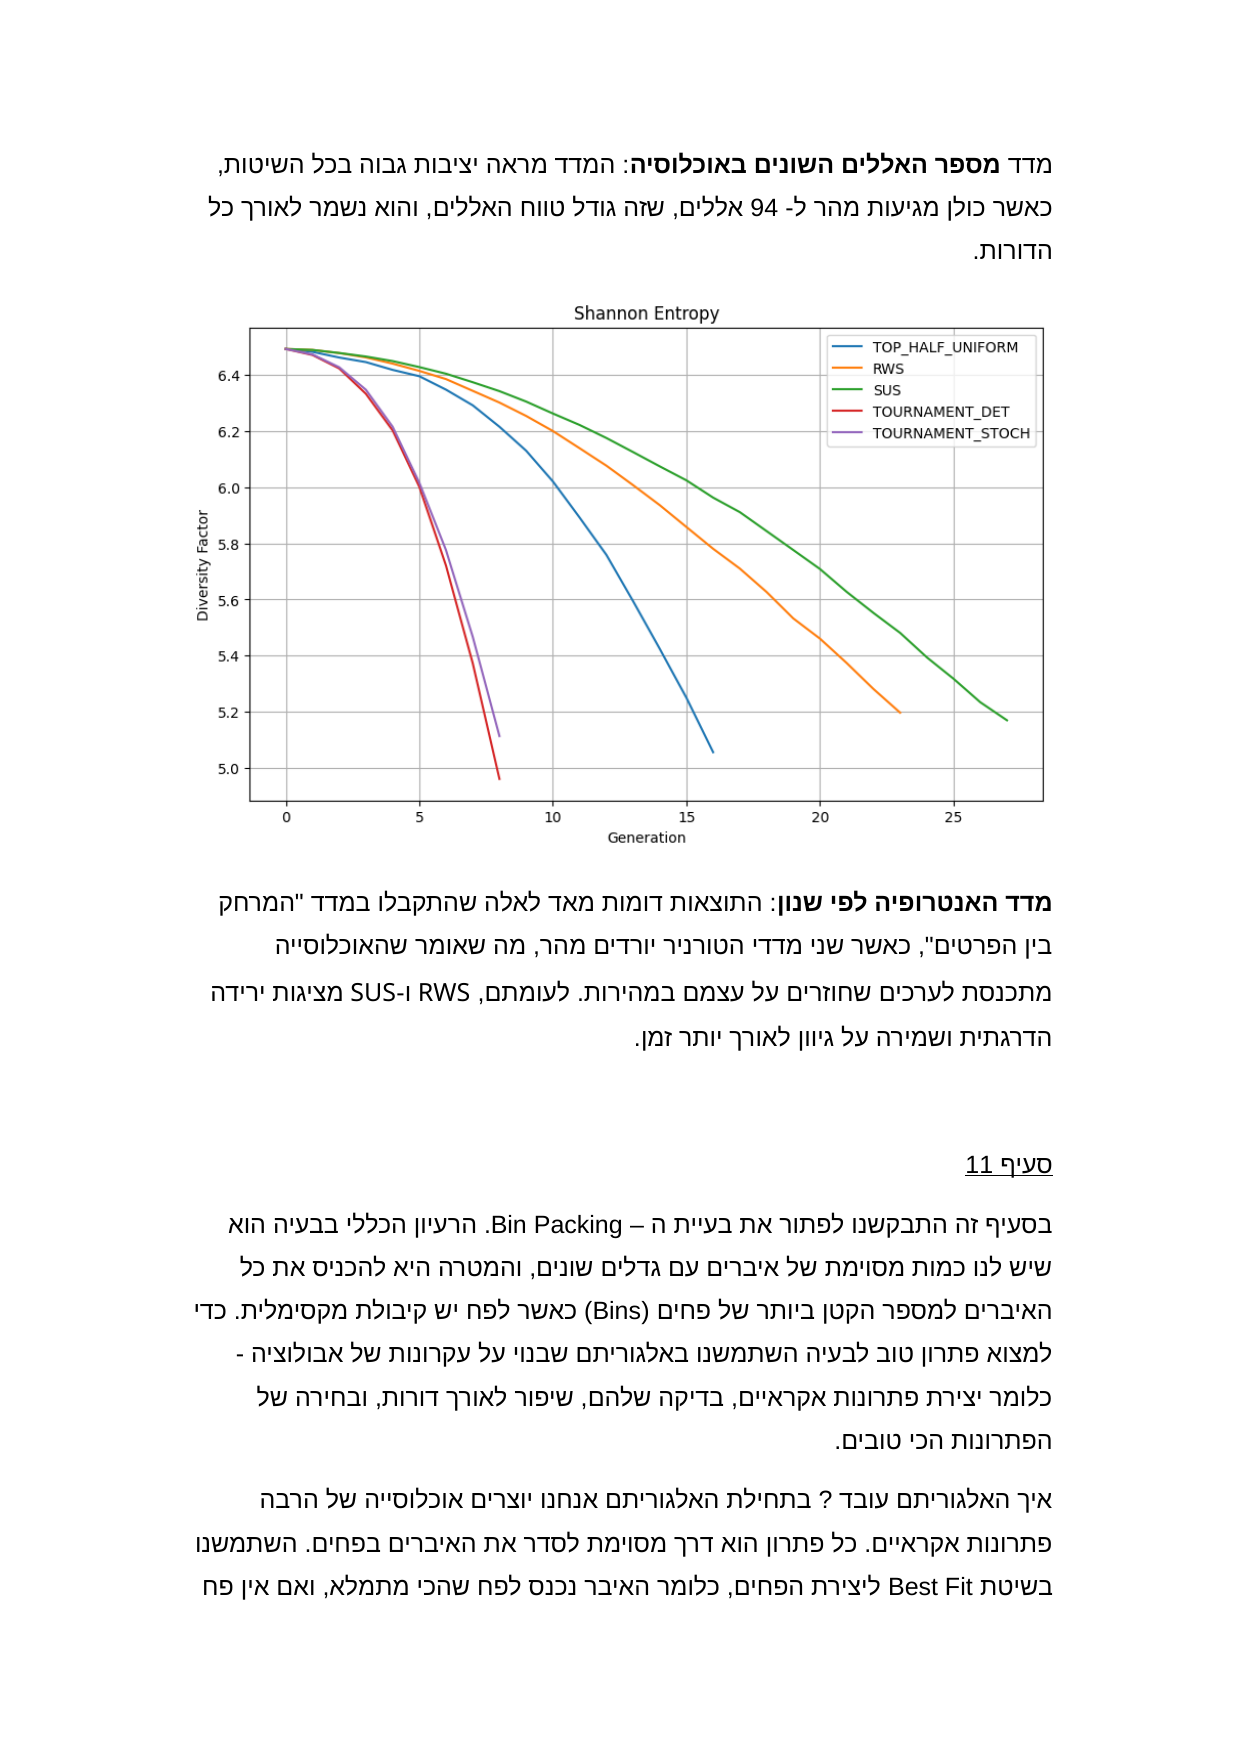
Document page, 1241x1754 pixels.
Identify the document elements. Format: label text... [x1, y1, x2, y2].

picture [187, 296, 1053, 855]
text מדד מספר האללים השונים באוכלוסיה: המדד מראה יציבות גבוה בכל השיטות, כאשר כולן מגיעות מהר ל- 94 אללים, שזה גודל טווח האללים, והוא נשמר לאורך כל הדורות. [187, 150, 1053, 265]
text מדד האנטרופיה לפי שנון: התוצאות דומות מאד לאלה שהתקבלו במדד "המרחק בין הפרטים", כאשר שני מדדי הטורניר יורדים מהר, מה שאומר שהאוכלוסייה מתכנסת לערכים שחוזרים על עצמם במהירות. לעומתם, RWS ו-SUS מציגות ירידה הדרגתית ושמירה על גיוון לאורך יותר זמן. [187, 888, 1053, 1051]
text בסעיף זה התבקשנו לפתור את בעיית ה – Bin Packing. הרעיון הכללי בבעיה הוא שיש לנו כמות מסוימת של איברים עם גדלים שונים, והמטרה היא להכניס את כל האיברים למספר הקטן ביותר של פחים (Bins) כאשר לפח יש קיבולת מקסימלית. כדי למצוא פתרון טוב לבעיה השתמשנו באלגוריתם שבנוי על עקרונות של אבולוציה - כלומר יצירת פתרונות אקראיים, בדיקה שלהם, שיפור לאורך דורות, ובחירה של הפתרונות הכי טובים. [187, 1210, 1053, 1454]
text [187, 1485, 1053, 1600]
text סעיף 11 [187, 1150, 1053, 1179]
